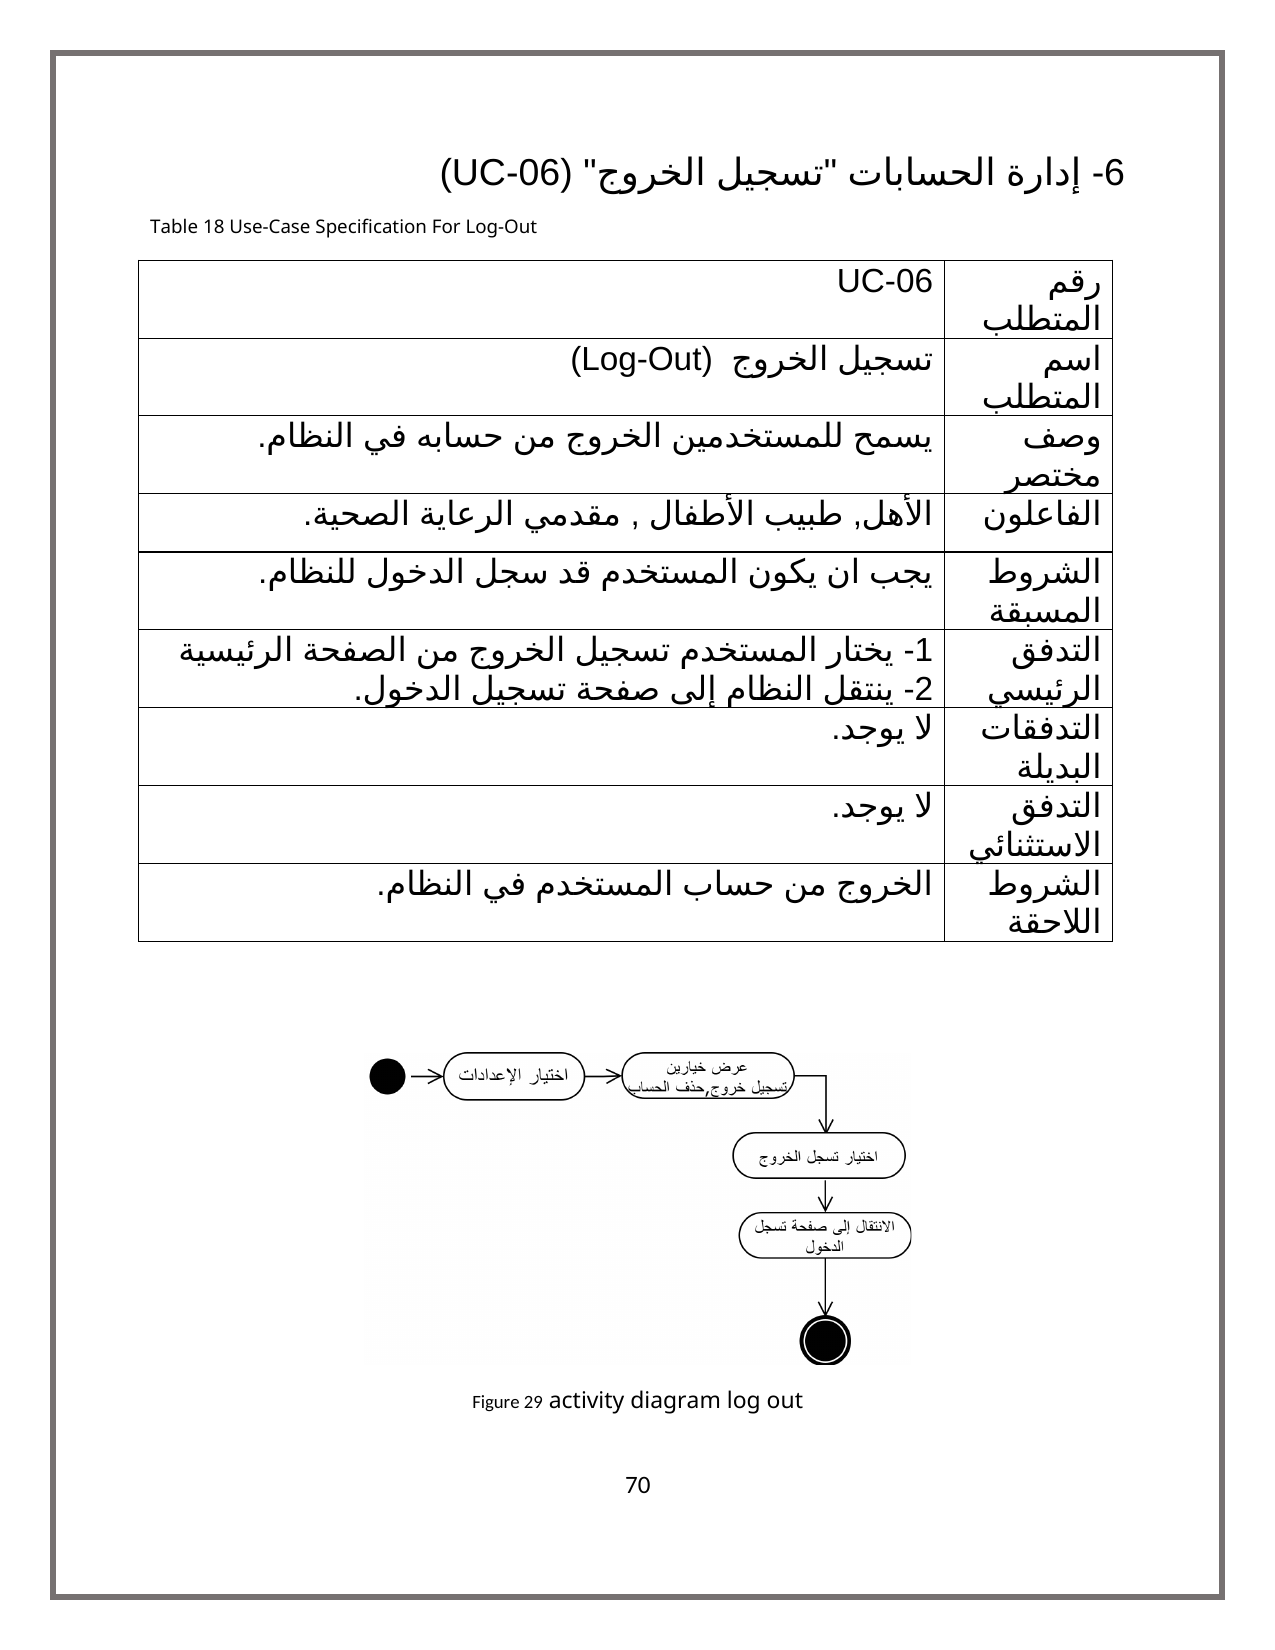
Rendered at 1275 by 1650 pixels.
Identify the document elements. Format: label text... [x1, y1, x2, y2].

table_cell تسجيل الخروج (Log-Out) [139, 339, 944, 415]
table_cell يجب ان يكون المستخدم قد سجل الدخول للنظام. [139, 553, 944, 629]
picture [363, 1052, 912, 1365]
table_cell الشروط المسبقة [945, 553, 1112, 629]
table_cell الشروط اللاحقة [945, 864, 1112, 941]
table_header UC-06 [139, 261, 944, 337]
table_cell الفاعلون [945, 494, 1112, 551]
table_cell لا يوجد. [139, 786, 944, 863]
table_cell الخروج من حساب المستخدم في النظام. [139, 864, 944, 941]
table_cell الأهل, طبيب الأطفال , مقدمي الرعاية الصحية. [139, 494, 944, 551]
table_cell 1- يختار المستخدم تسجيل الخروج من الصفحة الرئيسية 2- ينتقل النظام إلى صفحة تسجيل الدخول. [139, 630, 944, 707]
table_cell يسمح للمستخدمين الخروج من حسابه في النظام. [139, 416, 944, 493]
text Table 18 Use-Case Specification For Log-Out [150, 213, 1125, 239]
table_cell التدفقات البديلة [945, 708, 1112, 785]
table_cell التدفق الاستثنائي [945, 786, 1112, 863]
text Figure 29 activity diagram log out [150, 1384, 1125, 1415]
table_cell اسم المتطلب [945, 339, 1112, 415]
table_cell التدفق الرئيسي [945, 630, 1112, 707]
table_header رقم المتطلب [945, 261, 1112, 337]
table_cell لا يوجد. [139, 708, 944, 785]
table_cell وصف مختصر [945, 416, 1112, 493]
text 6- إدارة الحسابات "تسجيل الخروج" (UC-06) [150, 150, 1125, 193]
